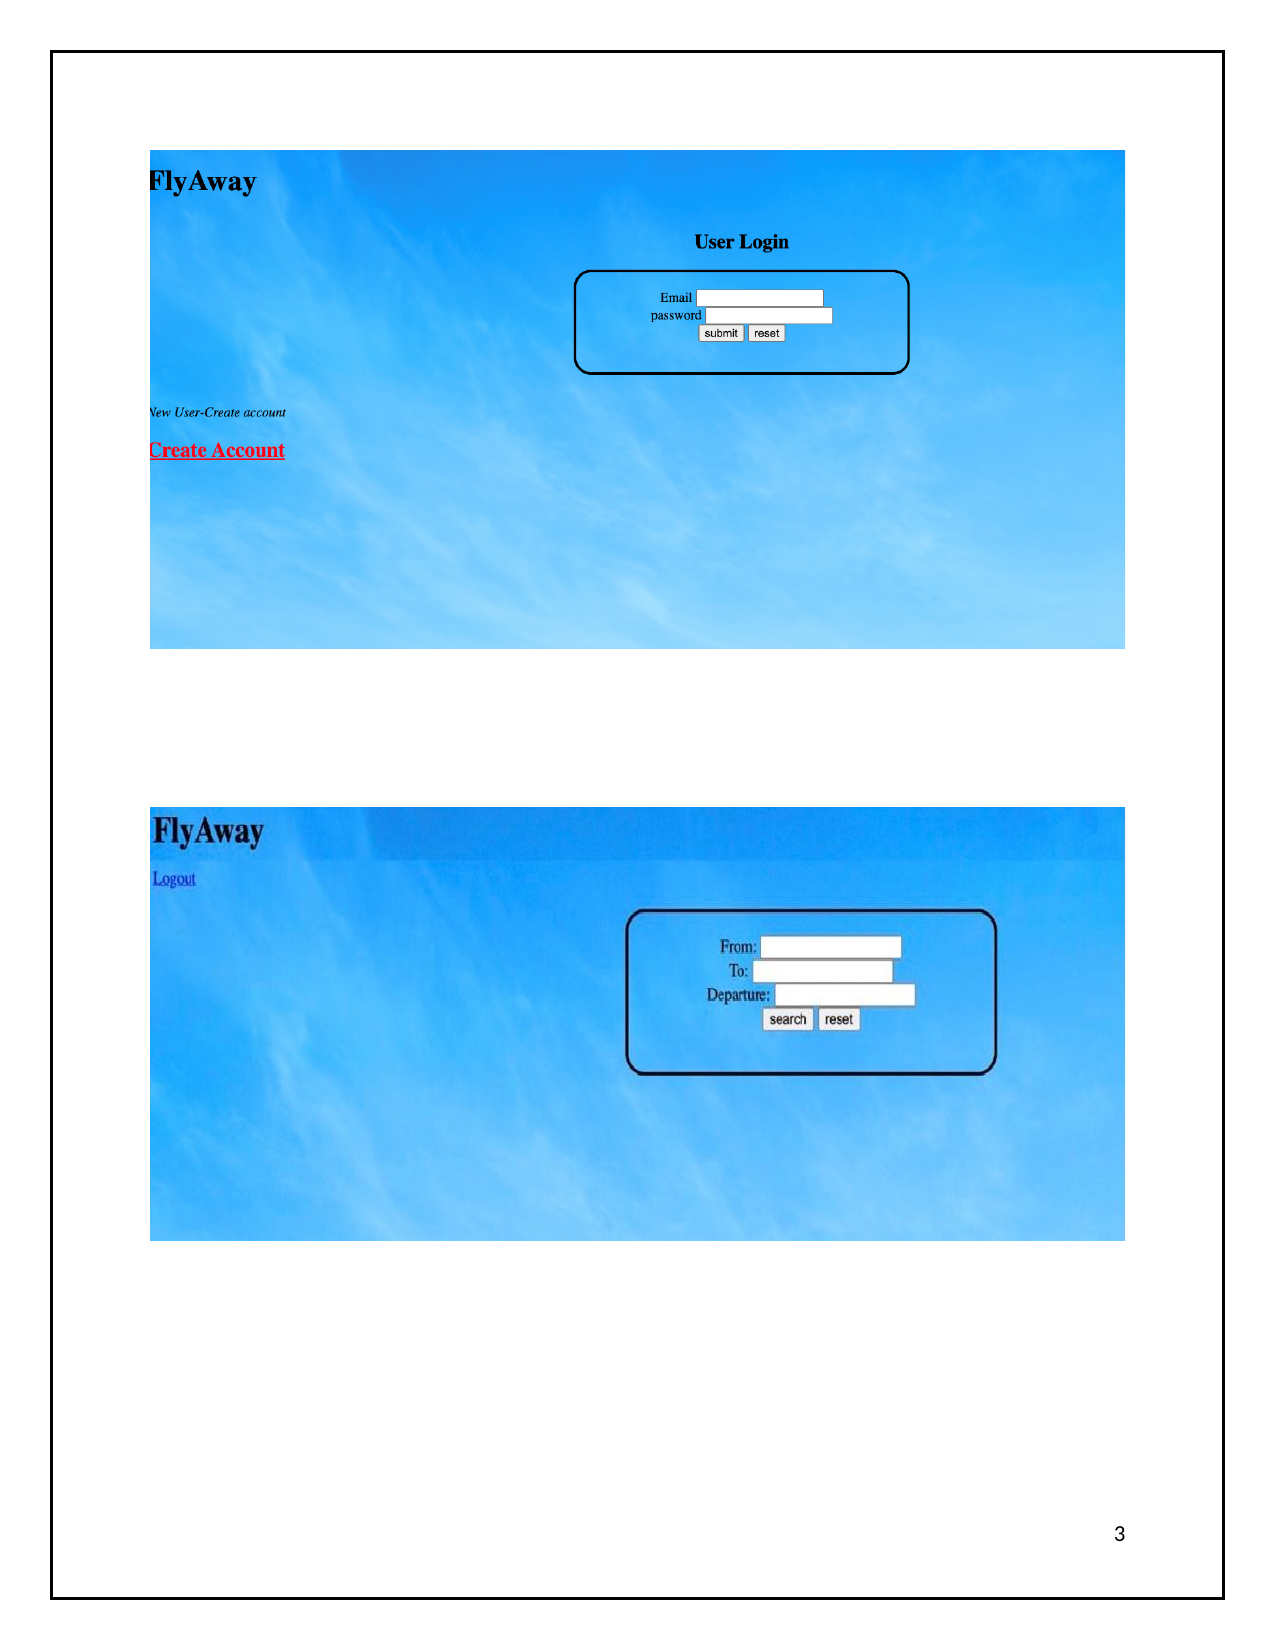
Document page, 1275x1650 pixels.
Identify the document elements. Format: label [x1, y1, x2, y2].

picture [150, 150, 1125, 649]
picture [150, 807, 1125, 1241]
